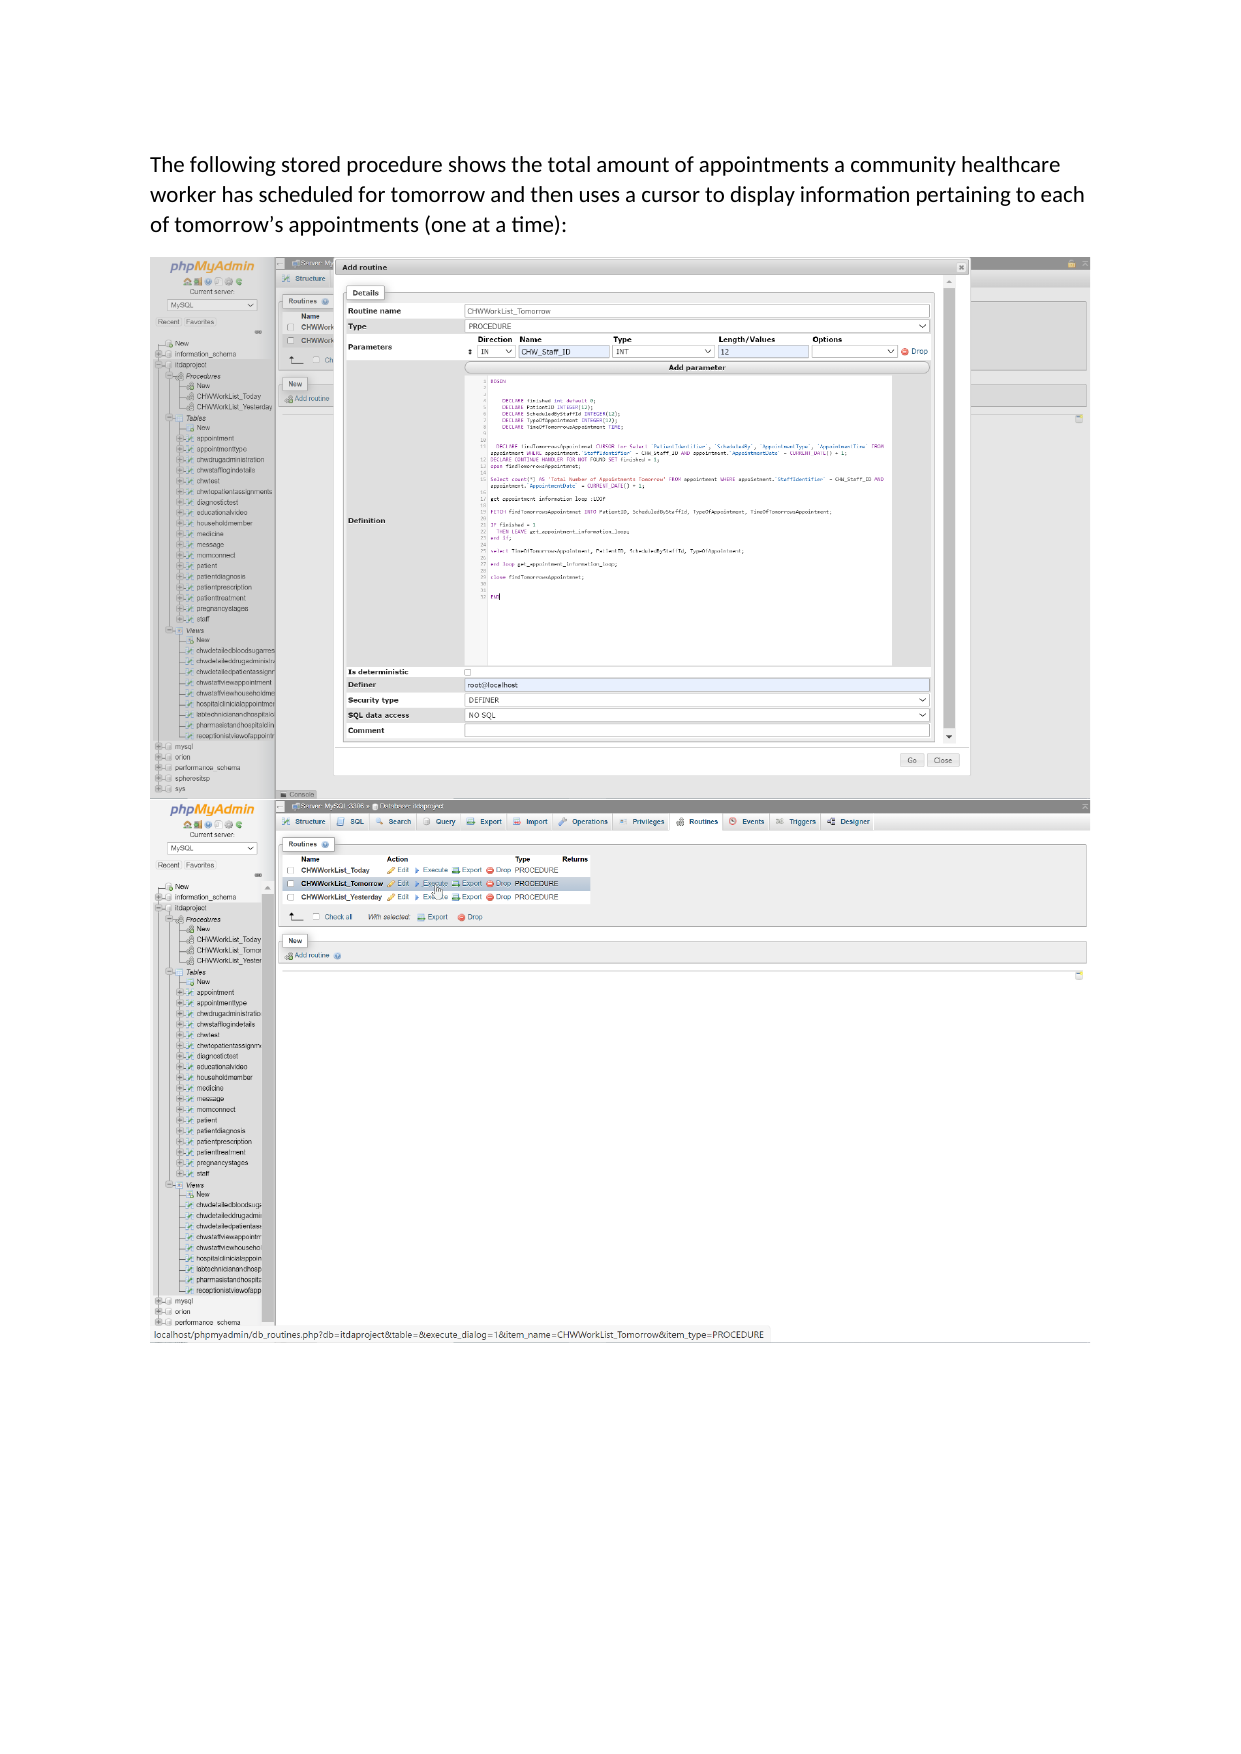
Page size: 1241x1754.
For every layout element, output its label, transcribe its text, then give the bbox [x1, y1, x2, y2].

picture [150, 800, 1091, 1343]
text The following stored procedure shows the total amount of appointments a community healthcare worker has scheduled for tomorrow and then uses a cursor to display information pertaining to each of tomorrow’s appointments (one at a time): [150, 150, 1090, 238]
picture [150, 257, 1091, 799]
